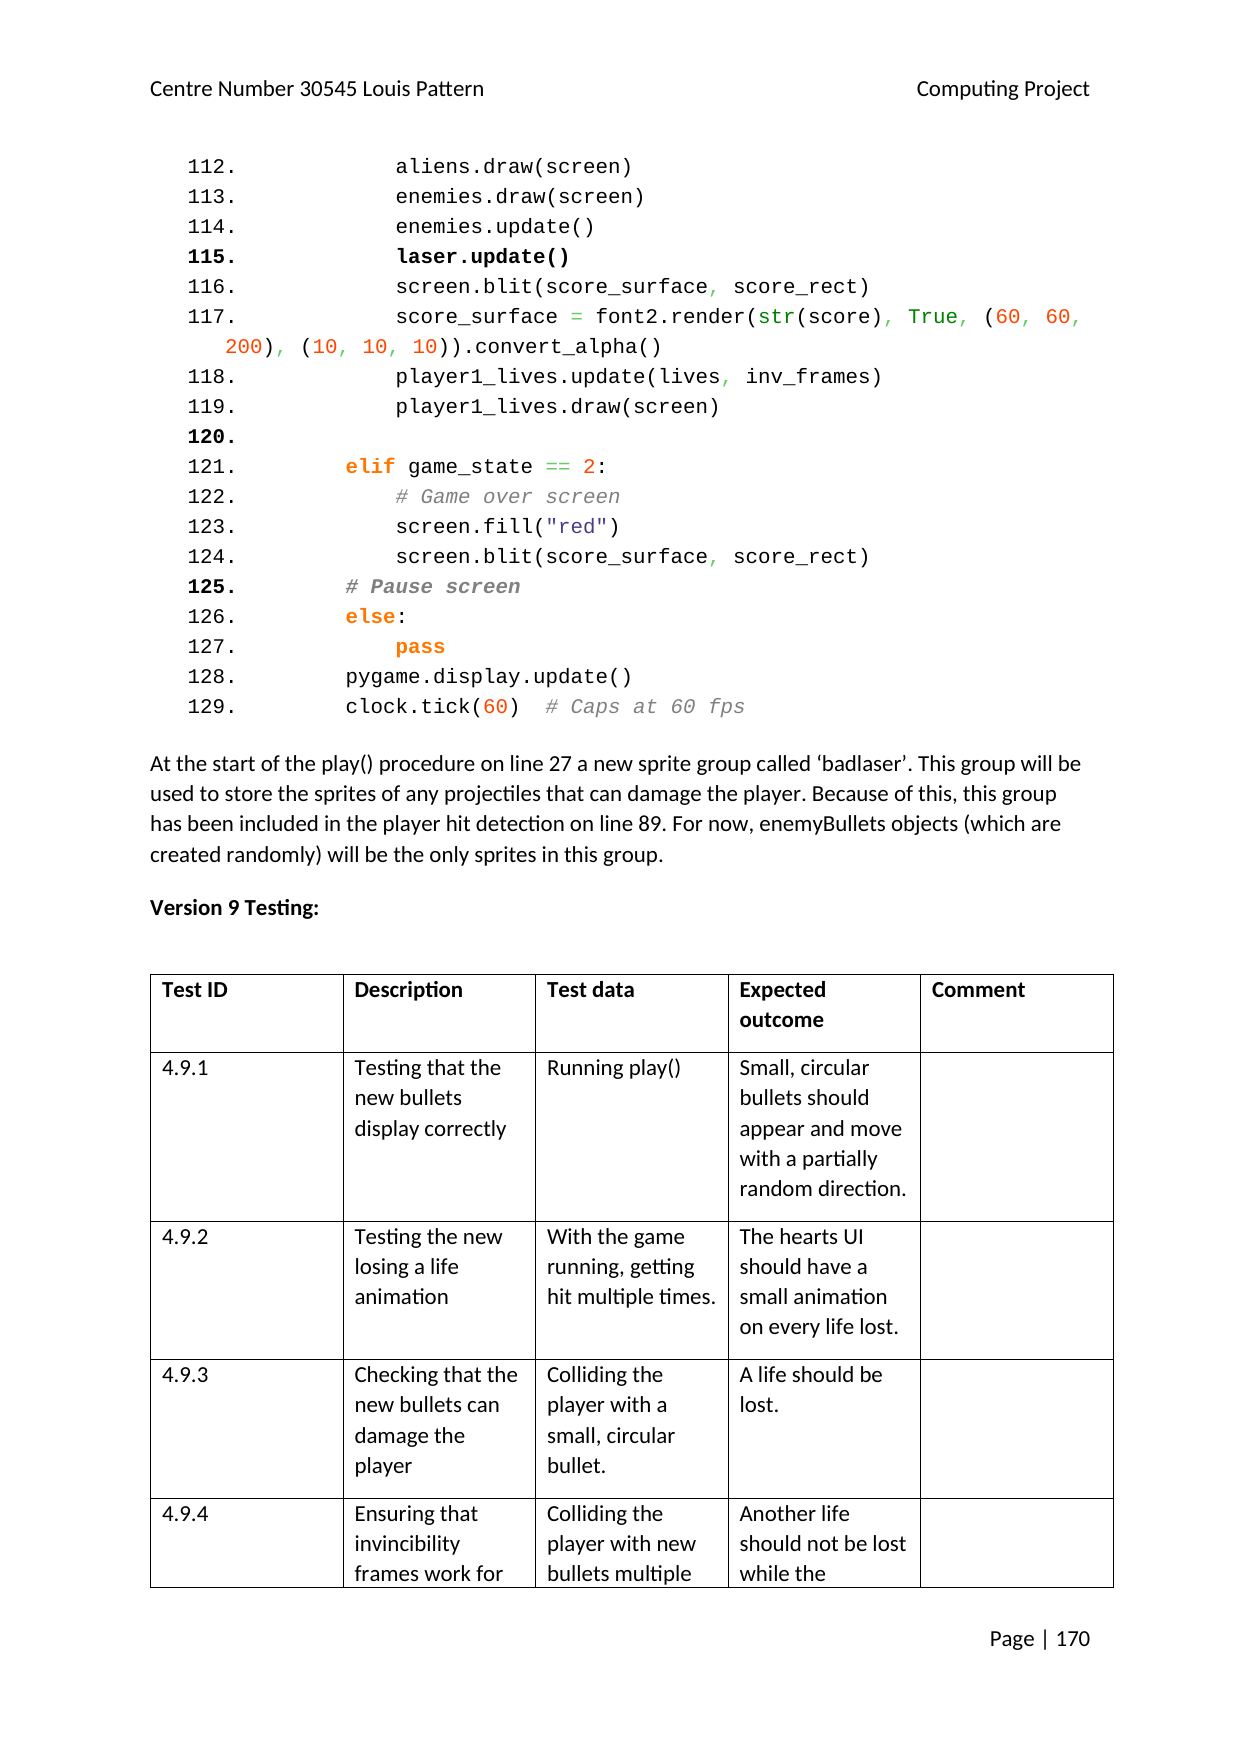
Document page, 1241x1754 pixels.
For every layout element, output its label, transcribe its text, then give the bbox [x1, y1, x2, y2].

list player1_lives.draw(screen) [187, 390, 1090, 420]
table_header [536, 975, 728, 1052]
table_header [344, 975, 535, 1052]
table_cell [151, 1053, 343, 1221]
list screen.fill("red") [187, 510, 1090, 540]
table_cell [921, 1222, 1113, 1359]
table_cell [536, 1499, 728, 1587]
list pass [187, 630, 1090, 660]
list score_surface = font2.render(str(score), True, (60, 60, 200), (10, 10, 10)).convert_alpha() [187, 300, 1090, 360]
list enemies.update() [187, 210, 1090, 240]
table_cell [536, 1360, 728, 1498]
text At the start of the play() procedure on line 27 a new sprite group called ‘badlaser’. This group will be used to store the sprites of any projectiles that can damage the player. Because of this, this group has been included in the player hit detection on line 89. For now, enemyBullets objects (which are created randomly) will be the only sprites in this group. [150, 749, 1090, 868]
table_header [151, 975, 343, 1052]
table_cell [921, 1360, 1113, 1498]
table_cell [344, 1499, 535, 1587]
list enemies.draw(screen) [187, 180, 1090, 210]
list clock.tick(60) # Caps at 60 fps [187, 690, 1090, 720]
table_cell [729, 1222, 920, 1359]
list player1_lives.update(lives, inv_frames) [187, 360, 1090, 390]
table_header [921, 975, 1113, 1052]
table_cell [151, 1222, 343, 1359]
list pygame.display.update() [187, 660, 1090, 690]
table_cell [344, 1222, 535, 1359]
list elif game_state == 2: [187, 450, 1090, 480]
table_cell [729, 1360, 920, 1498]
list # Game over screen [187, 480, 1090, 510]
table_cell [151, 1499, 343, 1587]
list laser.update() [187, 240, 1090, 270]
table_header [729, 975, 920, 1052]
subtitle Version 9 Testing: [150, 893, 1090, 921]
list aliens.draw(screen) [187, 150, 1090, 180]
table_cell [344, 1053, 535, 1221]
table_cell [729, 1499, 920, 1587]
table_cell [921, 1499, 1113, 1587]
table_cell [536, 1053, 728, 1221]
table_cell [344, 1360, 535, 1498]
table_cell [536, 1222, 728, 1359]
list else: [187, 600, 1090, 630]
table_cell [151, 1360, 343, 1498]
list screen.blit(score_surface, score_rect) [187, 540, 1090, 570]
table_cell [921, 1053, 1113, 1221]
list screen.blit(score_surface, score_rect) [187, 270, 1090, 300]
list # Pause screen [187, 570, 1090, 600]
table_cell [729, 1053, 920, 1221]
